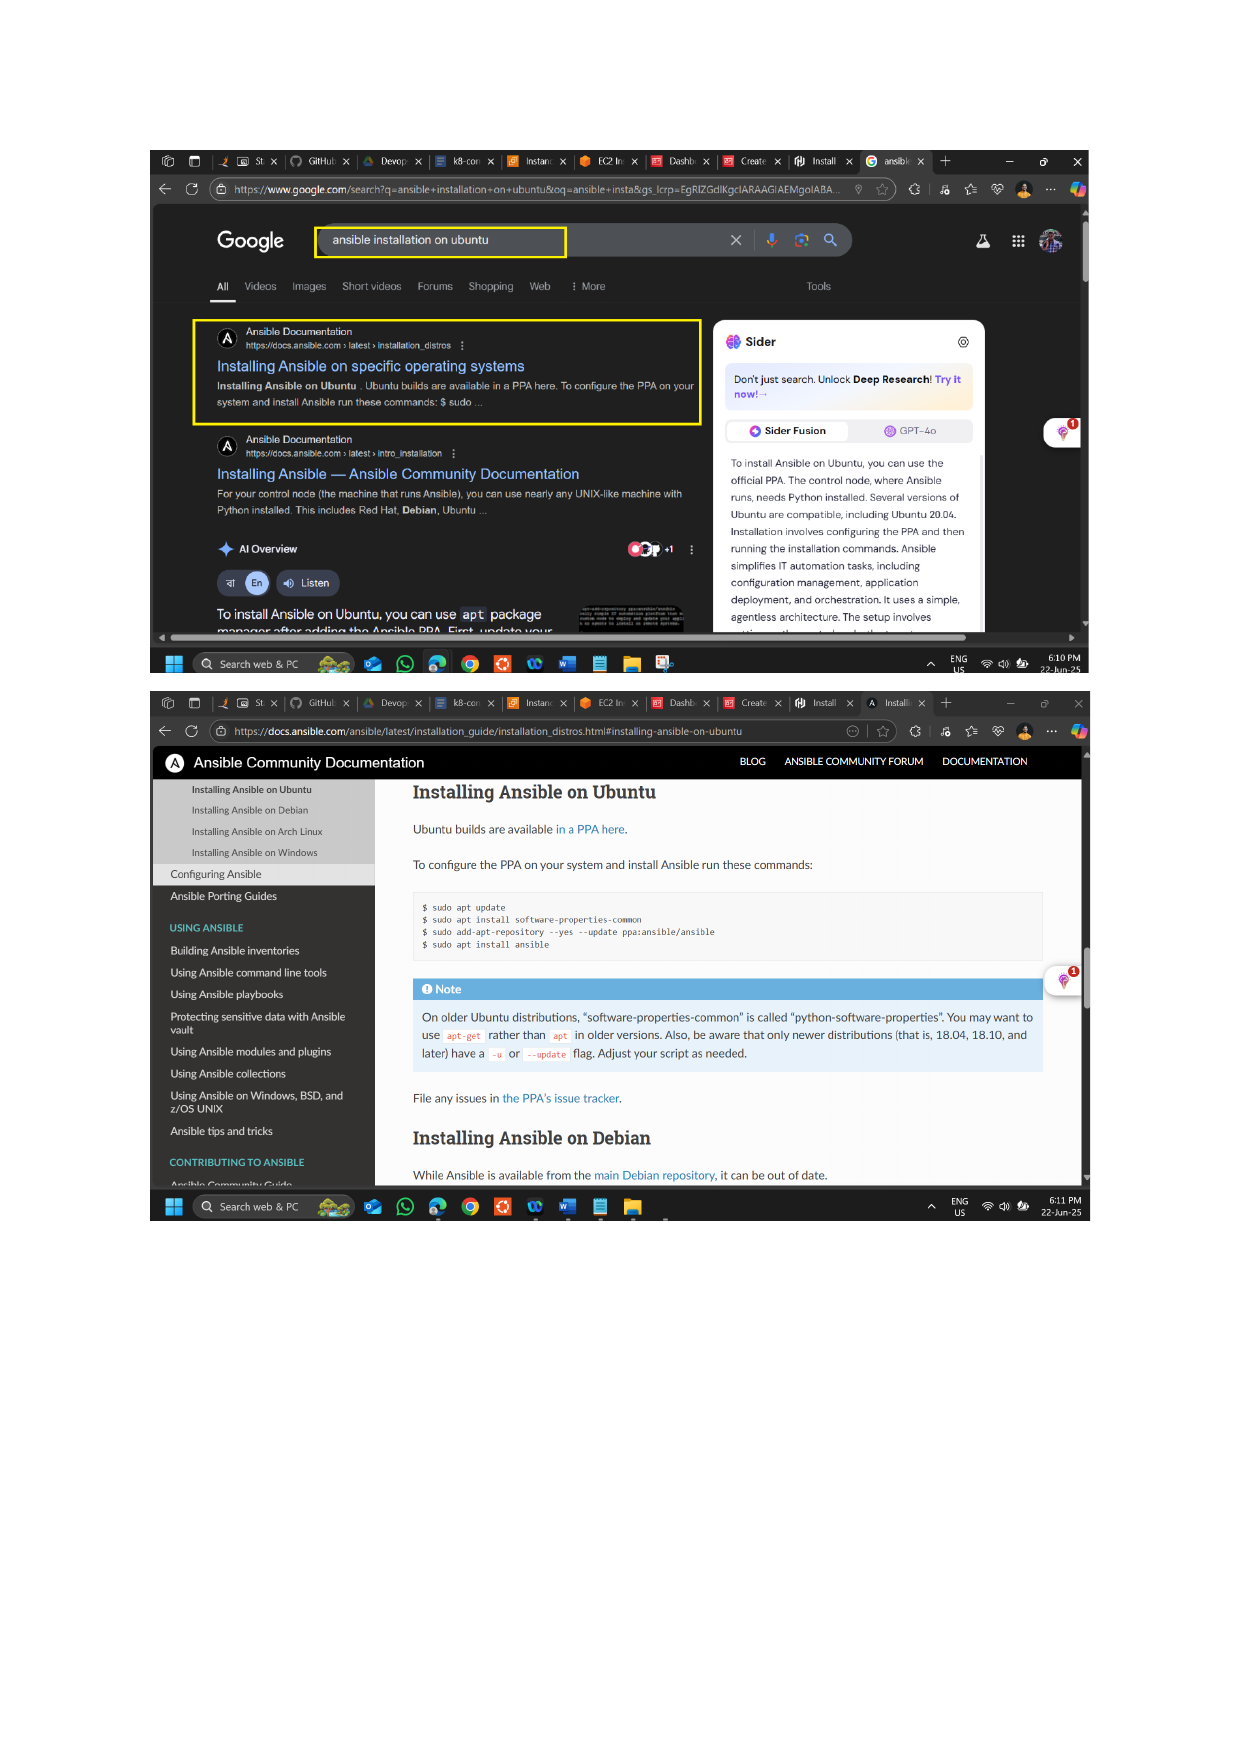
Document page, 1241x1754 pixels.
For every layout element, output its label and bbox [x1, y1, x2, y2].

picture [150, 150, 1089, 673]
picture [150, 691, 1091, 1221]
